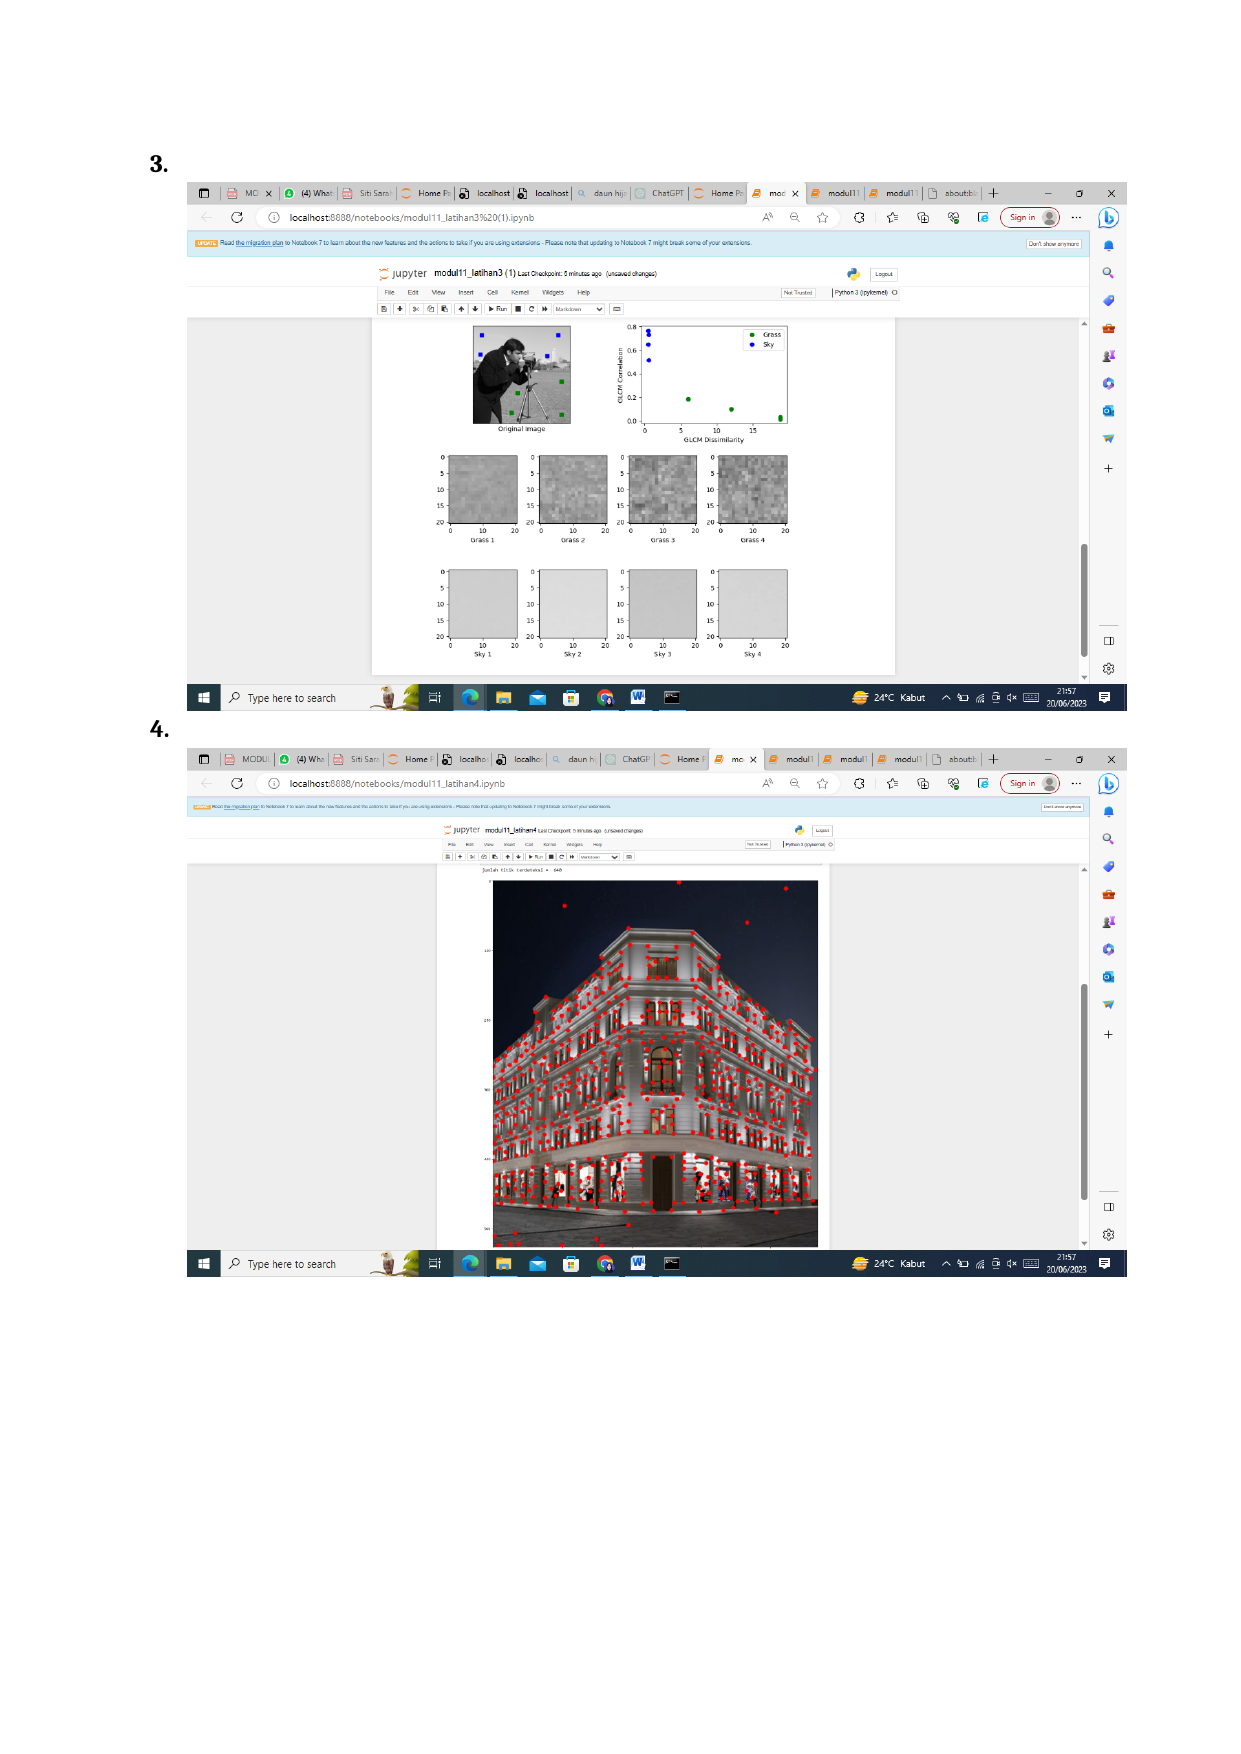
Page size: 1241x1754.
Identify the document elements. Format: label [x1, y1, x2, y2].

picture [187, 182, 1127, 711]
picture [187, 748, 1127, 1277]
